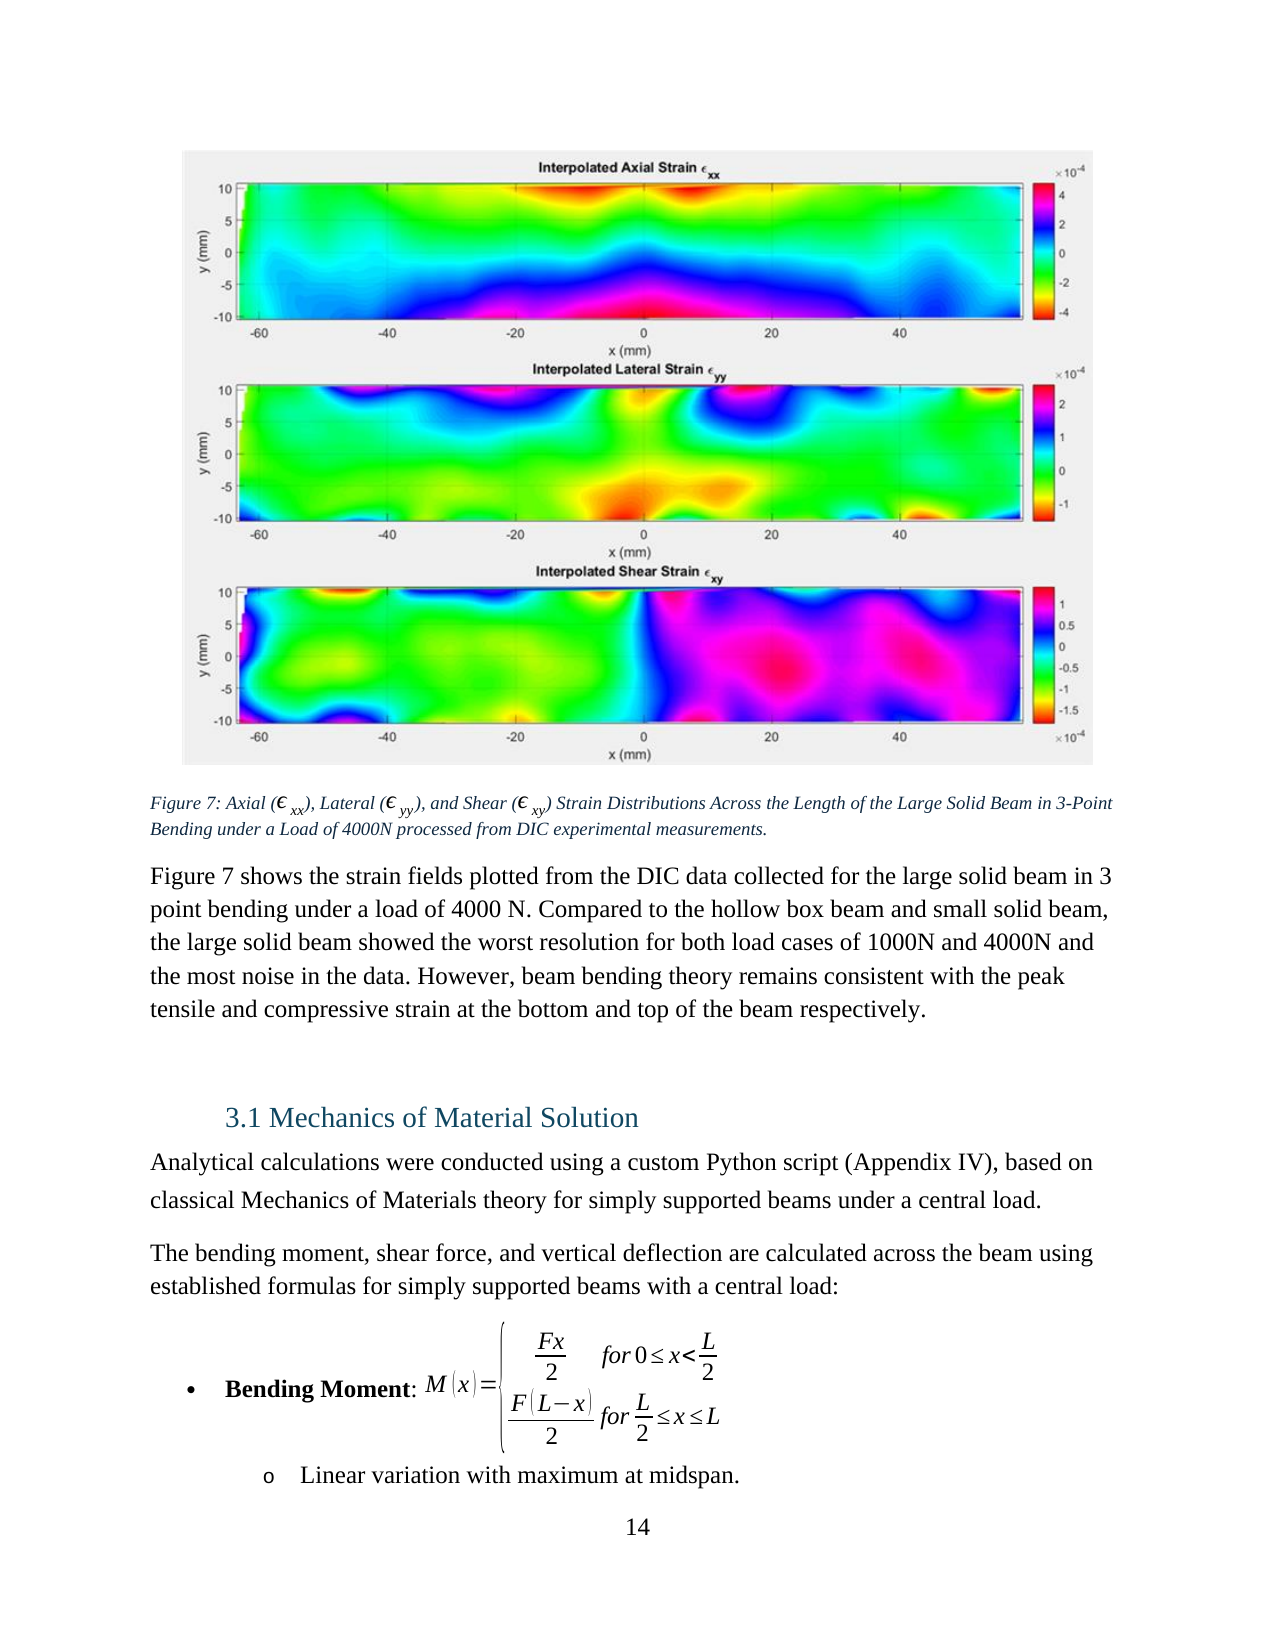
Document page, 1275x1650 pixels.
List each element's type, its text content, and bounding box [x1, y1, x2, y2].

list Linear variation with maximum at midspan. [262, 1460, 1125, 1489]
text Analytical calculations were conducted using a custom Python script (Appendix IV), based on classical Mechanics of Materials theory for simply supported beams under a central load. [150, 1147, 1125, 1216]
text Figure 7: Axial (), Lateral (), and Shear () Strain Distributions Across the Length of the Large Solid Beam in 3-Point Bending under a Load of 4000N processed from DIC experimental measurements. [150, 787, 1125, 840]
text The bending moment, shear force, and vertical deflection are calculated across the beam using established formulas for simply supported beams with a central load: [150, 1238, 1125, 1300]
text Figure 7 shows the strain fields plotted from the DIC data collected for the large solid beam in 3 point bending under a load of 4000 N. Compared to the hollow box beam and small solid beam, the large solid beam showed the worst resolution for both load cases of 1000N and 4000N and the most noise in the data. However, beam bending theory remains consistent with the peak tensile and compressive strain at the bottom and top of the beam respectively. [150, 861, 1125, 1023]
list Bending Moment: [187, 1321, 1125, 1455]
subtitle 3.1 Mechanics of Material Solution [225, 1100, 1125, 1134]
picture [182, 150, 1093, 765]
